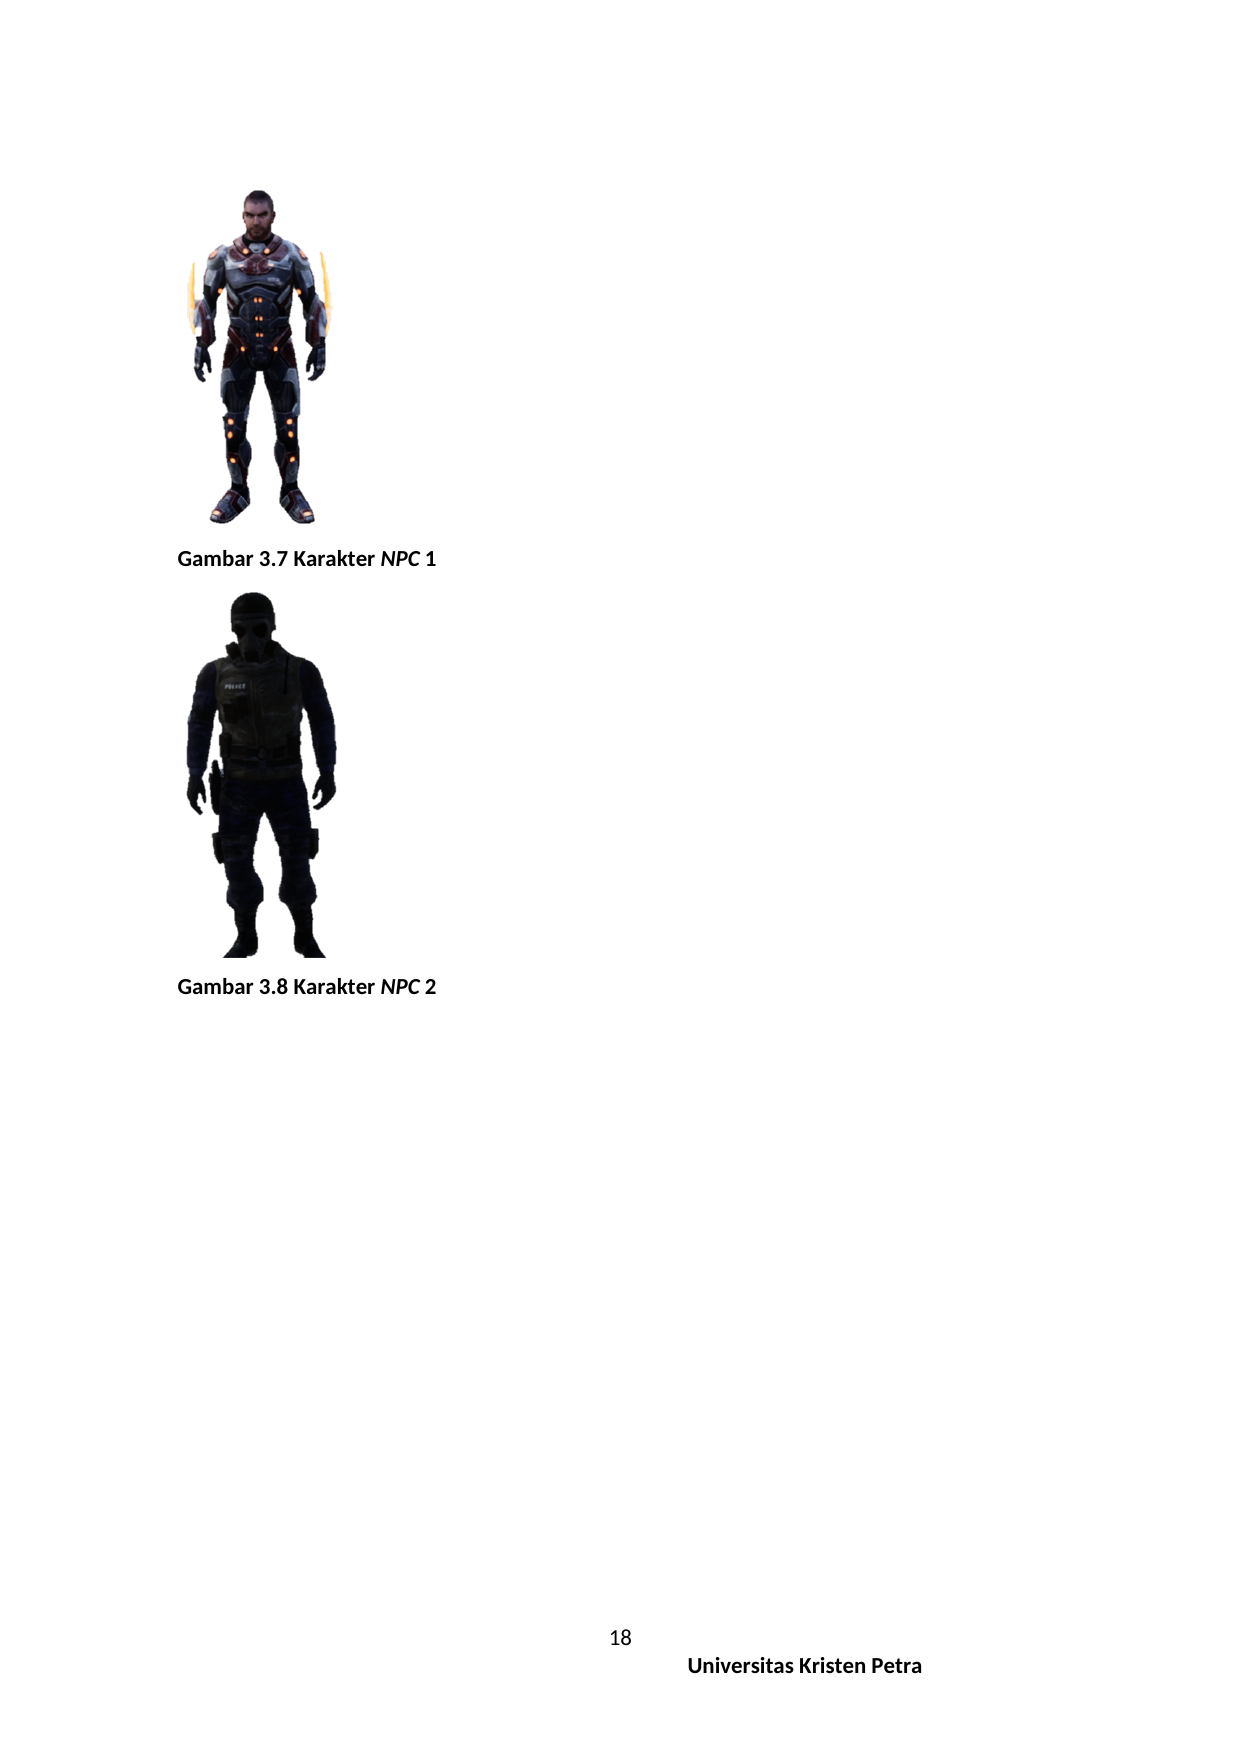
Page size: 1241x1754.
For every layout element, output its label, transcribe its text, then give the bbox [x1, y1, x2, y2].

picture [177, 177, 343, 530]
picture [177, 586, 347, 958]
text Gambar . Karakter NPC 2 [177, 972, 1063, 1000]
text Gambar . Karakter NPC 1 [177, 544, 1063, 572]
